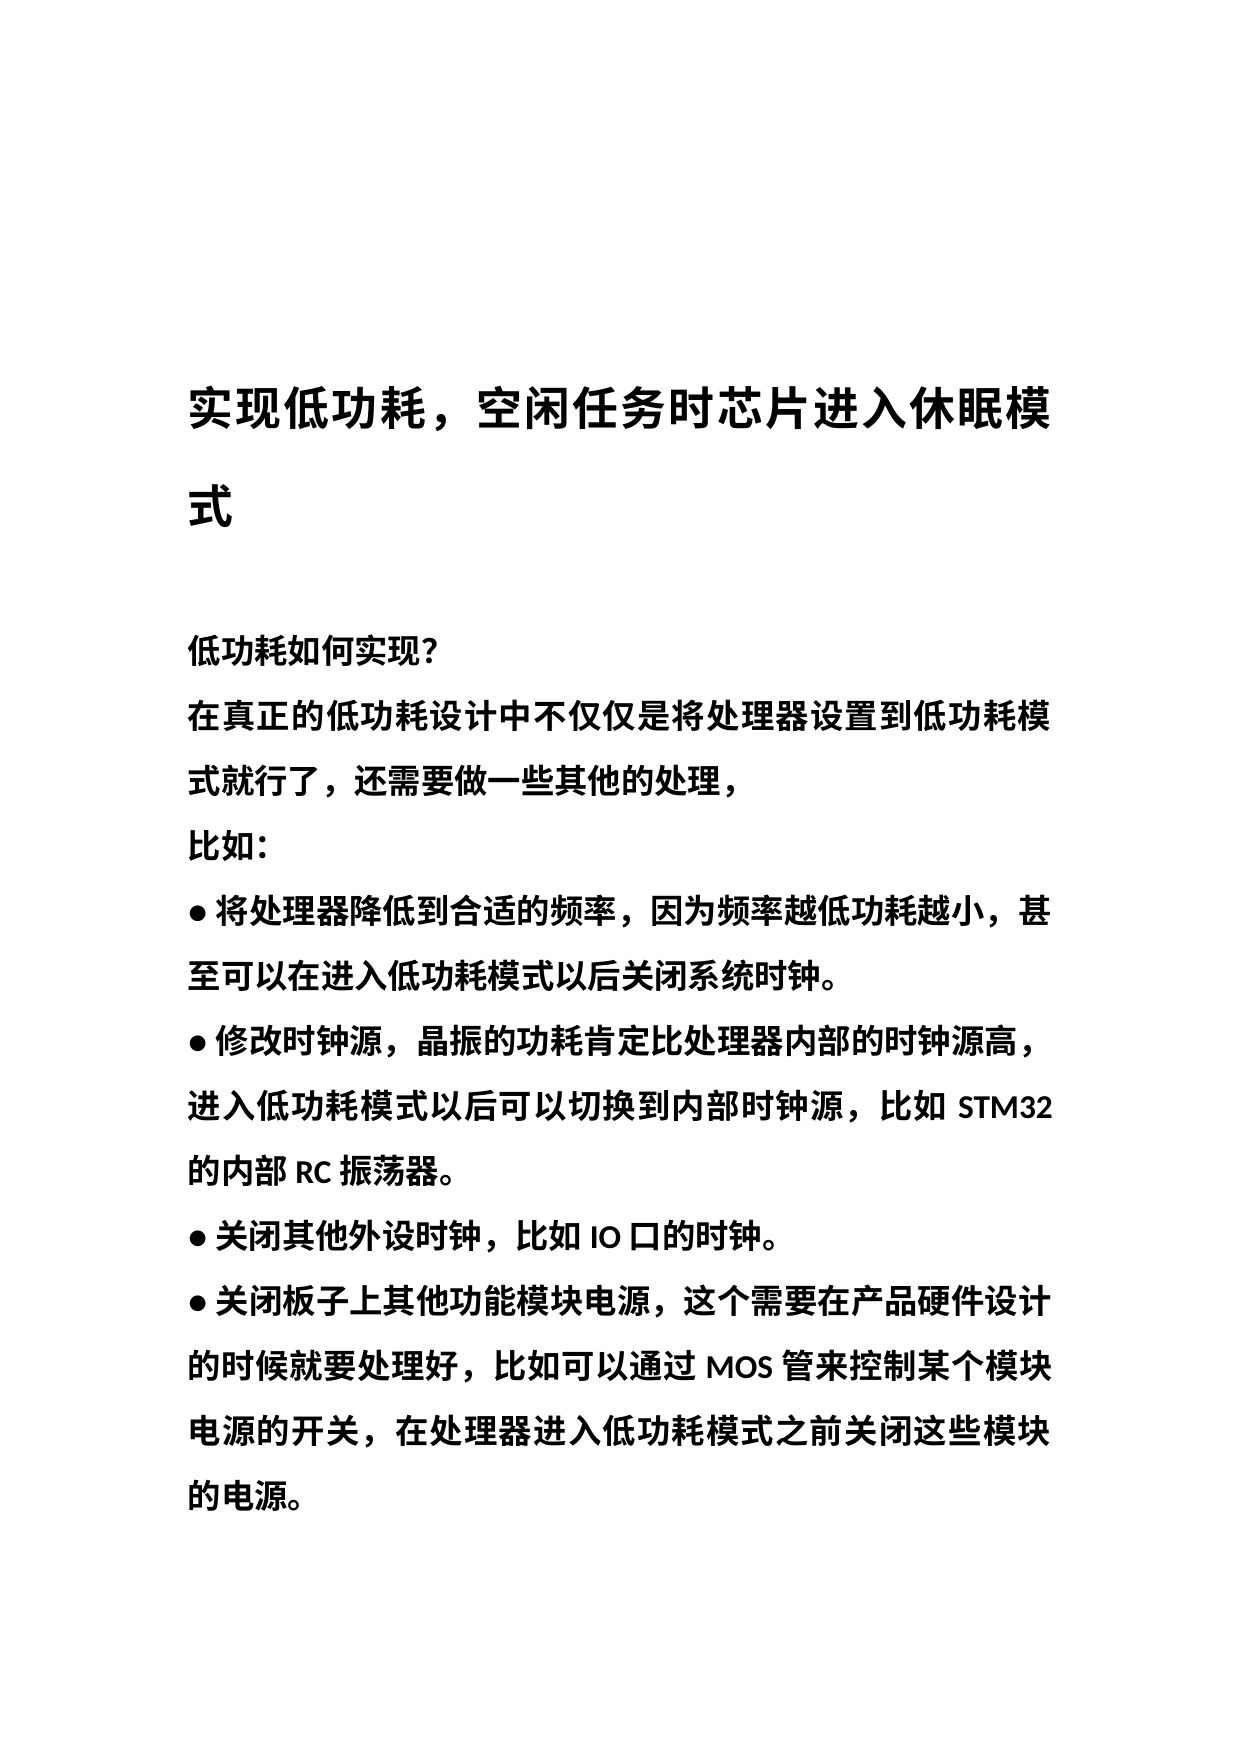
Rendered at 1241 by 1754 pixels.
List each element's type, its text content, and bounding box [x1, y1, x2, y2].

list 比如： [187, 812, 1053, 877]
list 在真正的低功耗设计中不仅仅是将处理器设置到低功耗模式就行了，还需要做一些其他的处理， [187, 682, 1053, 812]
list ● 将处理器降低到合适的频率，因为频率越低功耗越小，甚至可以在进入低功耗模式以后关闭系统时钟。 [187, 877, 1053, 1007]
list ● 修改时钟源，晶振的功耗肯定比处理器内部的时钟源高，进入低功耗模式以后可以切换到内部时钟源，比如 STM32 的内部 RC 振荡器。 [187, 1007, 1053, 1202]
list 实现低功耗，空闲任务时芯片进入休眠模式 [187, 357, 1053, 552]
list ● 关闭其他外设时钟，比如 IO 口的时钟。 [187, 1202, 1053, 1267]
list ● 关闭板子上其他功能模块电源，这个需要在产品硬件设计的时候就要处理好，比如可以通过 MOS 管来控制某个模块电源的开关，在处理器进入低功耗模式之前关闭这些模块的电源。 [187, 1267, 1053, 1527]
list 低功耗如何实现？ [187, 617, 1053, 682]
